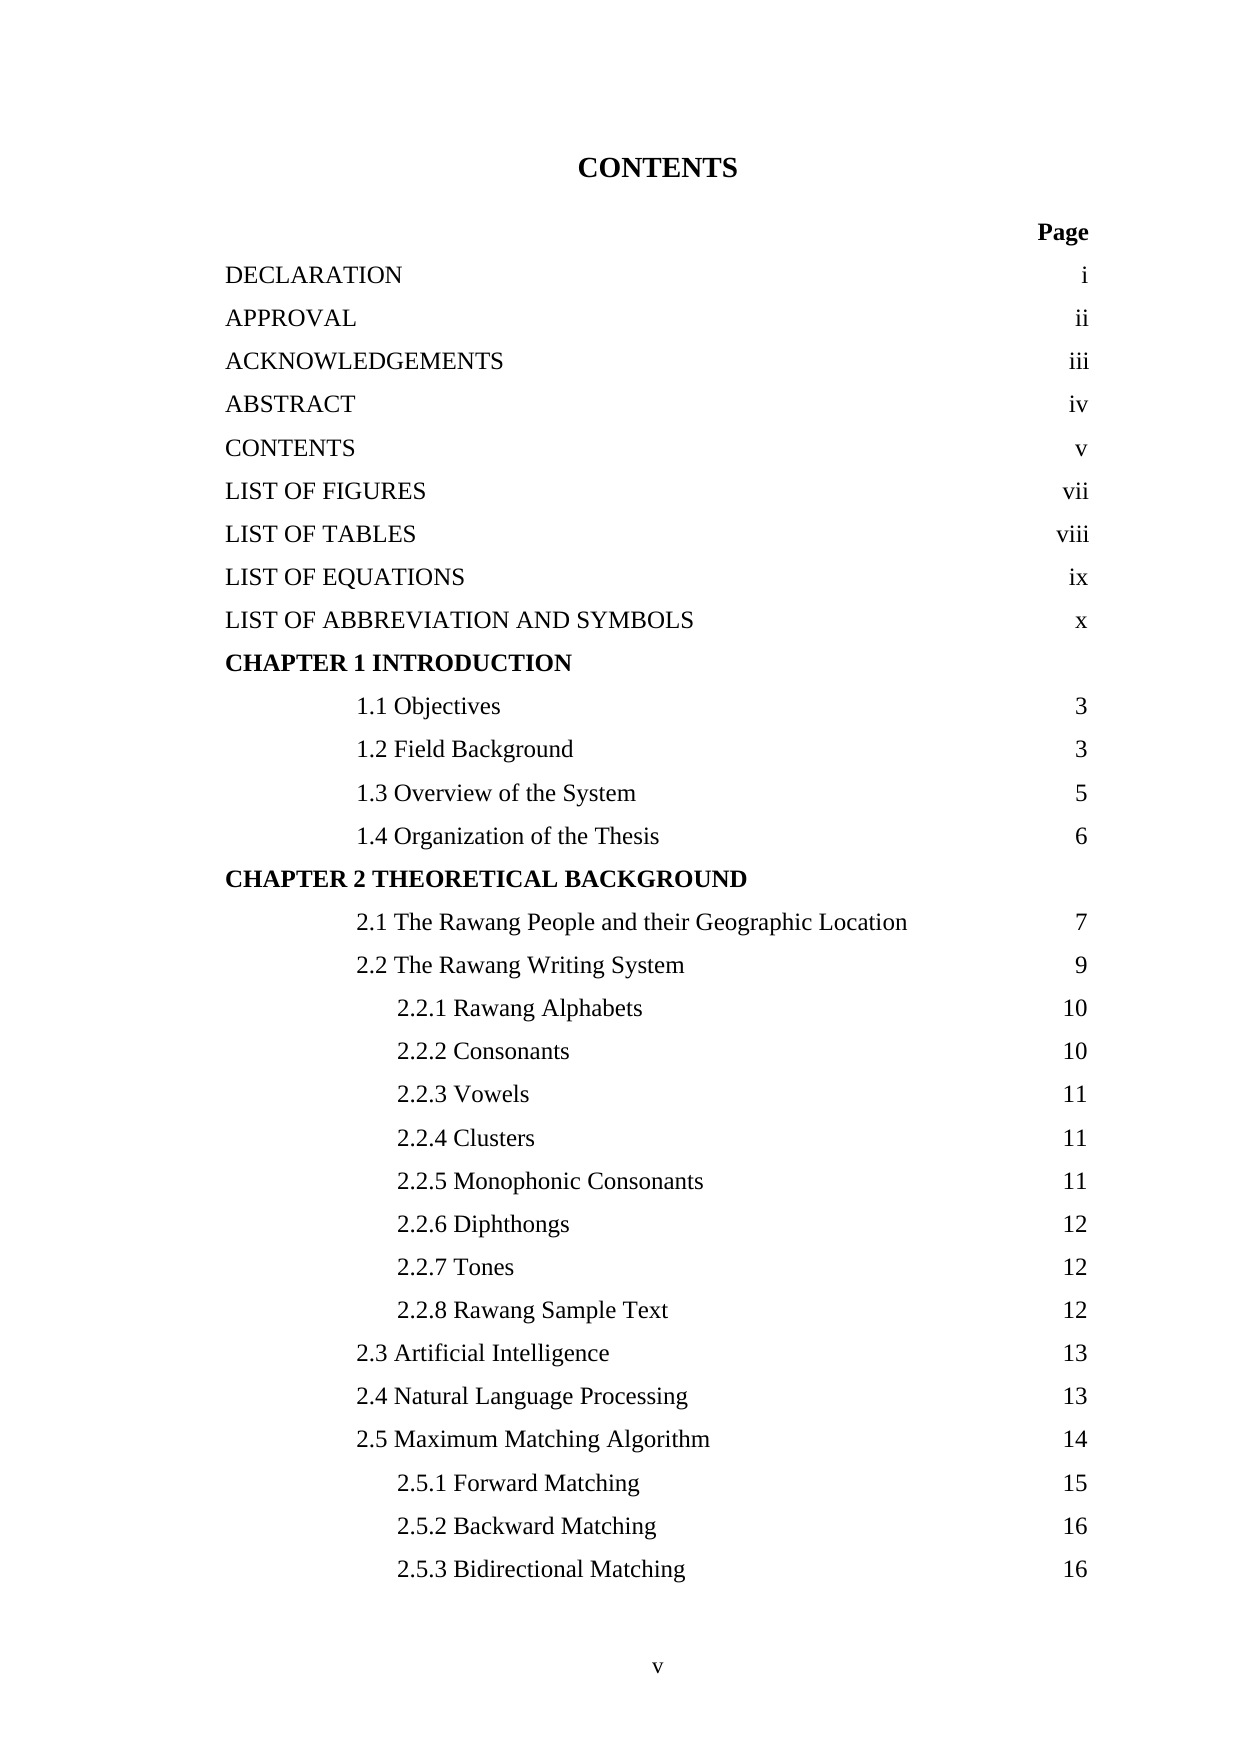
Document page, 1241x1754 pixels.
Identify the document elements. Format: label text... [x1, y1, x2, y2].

list 1.3 Overview of the System 5 [262, 778, 1090, 806]
text ACKNOWLEDGEMENTS iii [225, 346, 1090, 375]
text 2.2.8 Rawang Sample Text 12 [300, 1295, 1090, 1324]
text 2.2.5 Monophonic Consonants 11 [225, 1166, 1090, 1194]
list 1.1 Objectives 3 [262, 691, 1090, 720]
text 2.5 Maximum Matching Algorithm 14 [225, 1424, 1090, 1453]
text 2.5.2 Backward Matching 16 [225, 1511, 1090, 1539]
text 2.2.7 Tones 12 [225, 1252, 1090, 1281]
text 2.2.1 Rawang Alphabets 10 [225, 993, 1090, 1022]
text Page [225, 217, 1090, 246]
text 2.1 The Rawang People and their Geographic Location 7 [262, 907, 1090, 936]
text LIST OF EQUATIONS ix [225, 562, 1090, 591]
list 1.2 Field Background 3 [262, 734, 1090, 763]
list 1.4 Organization of the Thesis 6 [262, 821, 1090, 849]
text CONTENTS [225, 150, 1090, 183]
text CHAPTER 2 THEORETICAL BACKGROUND [225, 864, 1090, 893]
text LIST OF FIGURES vii [225, 476, 1090, 504]
text 2.2.3 Vowels 11 [347, 1079, 1090, 1108]
text 2.4 Natural Language Processing 13 [225, 1381, 1090, 1410]
text 2.2.6 Diphthongs 12 [225, 1209, 1090, 1238]
text APPROVAL ii [225, 303, 1090, 332]
text 2.3 Artificial Intelligence 13 [225, 1338, 1090, 1367]
list 2.2 The Rawang Writing System 9 [262, 950, 1090, 979]
text LIST OF ABBREVIATION AND SYMBOLS x [225, 605, 1090, 634]
text CONTENTS v [225, 433, 1090, 461]
text DECLARATION i [225, 260, 1090, 289]
text ABSTRACT iv [225, 389, 1090, 418]
text 2.5.3 Bidirectional Matching 16 [225, 1554, 1090, 1583]
text 2.2.2 Consonants 10 [347, 1036, 1090, 1065]
text LIST OF TABLES viii [225, 519, 1090, 548]
text CHAPTER 1 INTRODUCTION [225, 648, 1090, 677]
text 2.2.4 Clusters 11 [225, 1123, 1090, 1151]
text 2.5.1 Forward Matching 15 [225, 1468, 1090, 1496]
